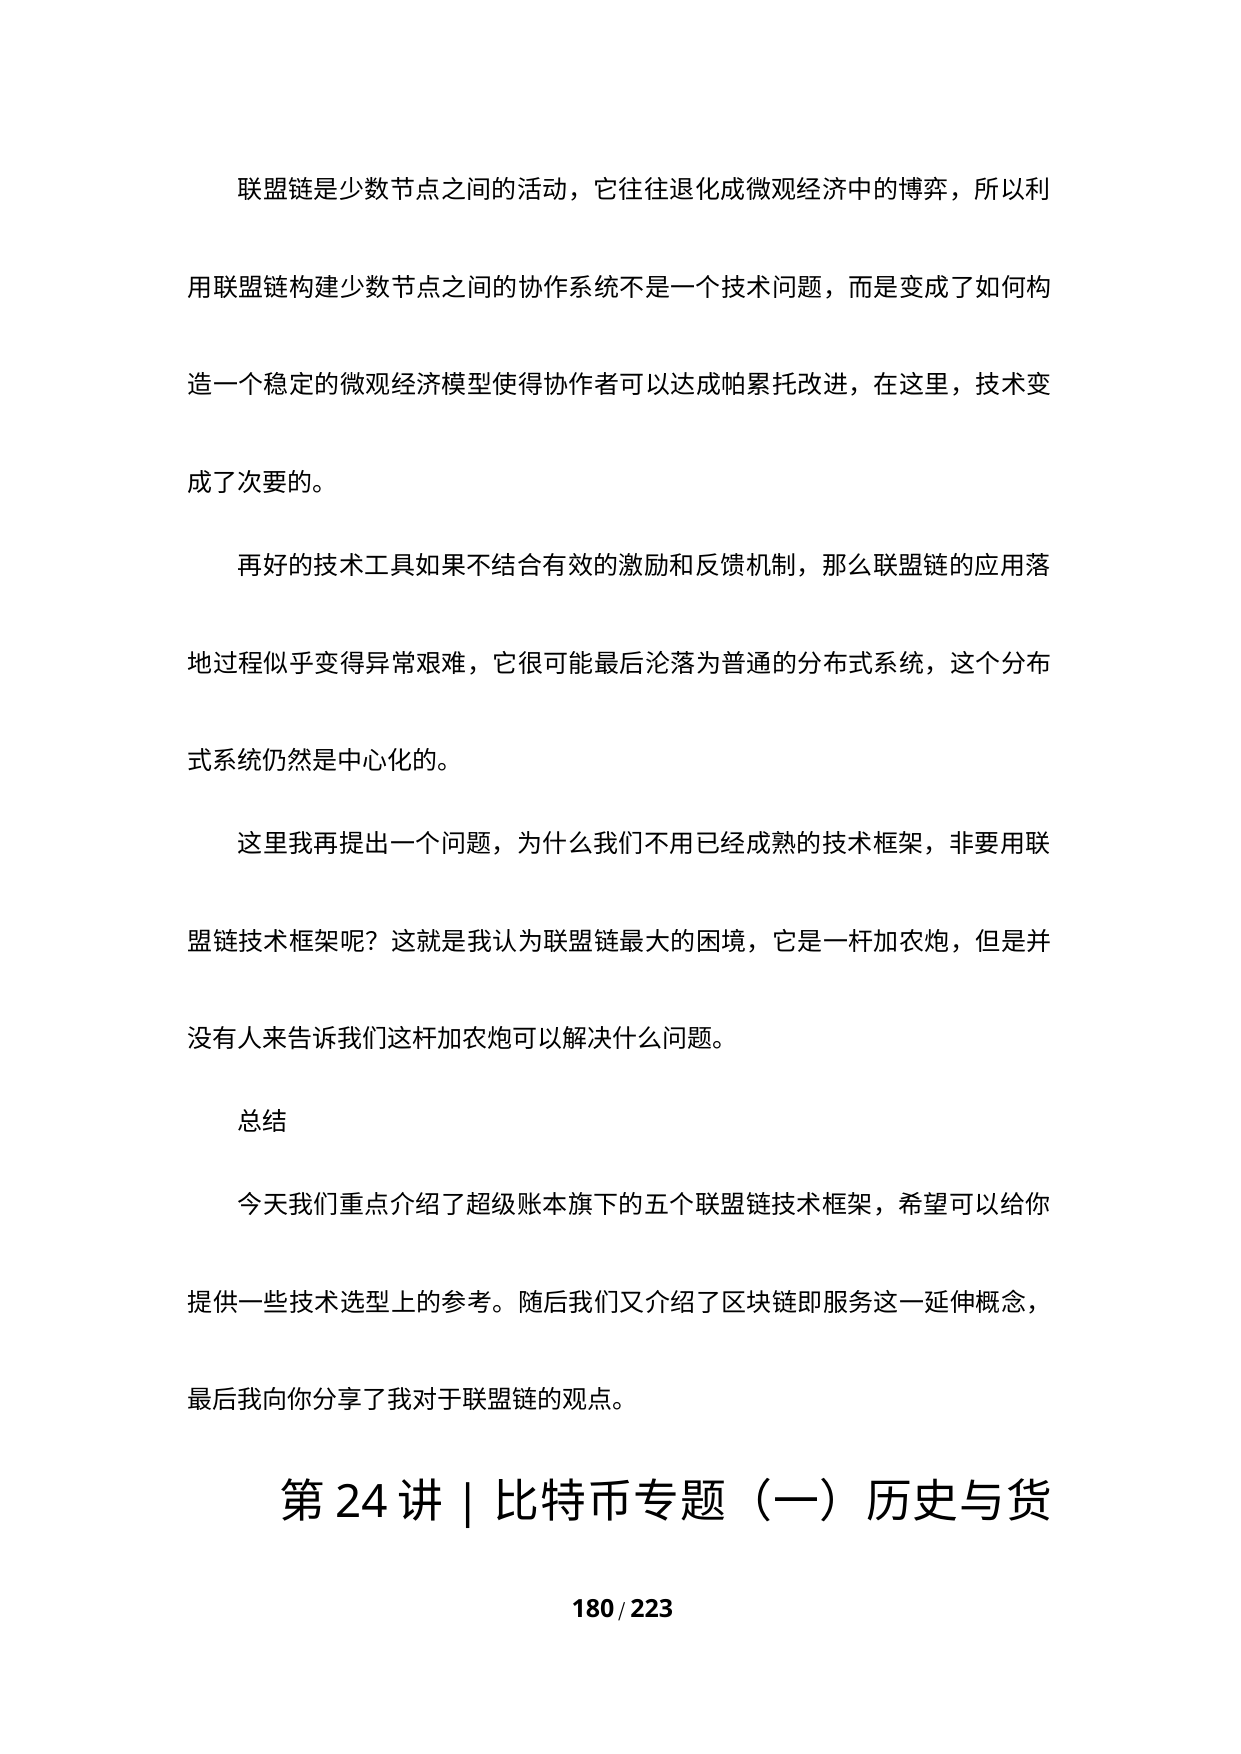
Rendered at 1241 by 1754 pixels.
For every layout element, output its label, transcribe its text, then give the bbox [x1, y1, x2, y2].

text 今天我们重点介绍了超级账本旗下的五个联盟链技术框架，希望可以给你提供一些技术选型上的参考。随后我们又介绍了区块链即服务这一延伸概念，最后我向你分享了我对于联盟链的观点。 [187, 1171, 1053, 1431]
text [187, 1449, 1053, 1546]
text 这里我再提出一个问题，为什么我们不用已经成熟的技术框架，非要用联盟链技术框架呢？这就是我认为联盟链最大的困境，它是一杆加农炮，但是并没有人来告诉我们这杆加农炮可以解决什么问题。 [187, 809, 1053, 1069]
text 再好的技术工具如果不结合有效的激励和反馈机制，那么联盟链的应用落地过程似乎变得异常艰难，它很可能最后沦落为普通的分布式系统，这个分布式系统仍然是中心化的。 [187, 531, 1053, 791]
text 联盟链是少数节点之间的活动，它往往退化成微观经济中的博弈，所以利用联盟链构建少数节点之间的协作系统不是一个技术问题，而是变成了如何构造一个稳定的微观经济模型使得协作者可以达成帕累托改进，在这里，技术变成了次要的。 [187, 156, 1053, 513]
text 总结 [187, 1087, 1053, 1152]
